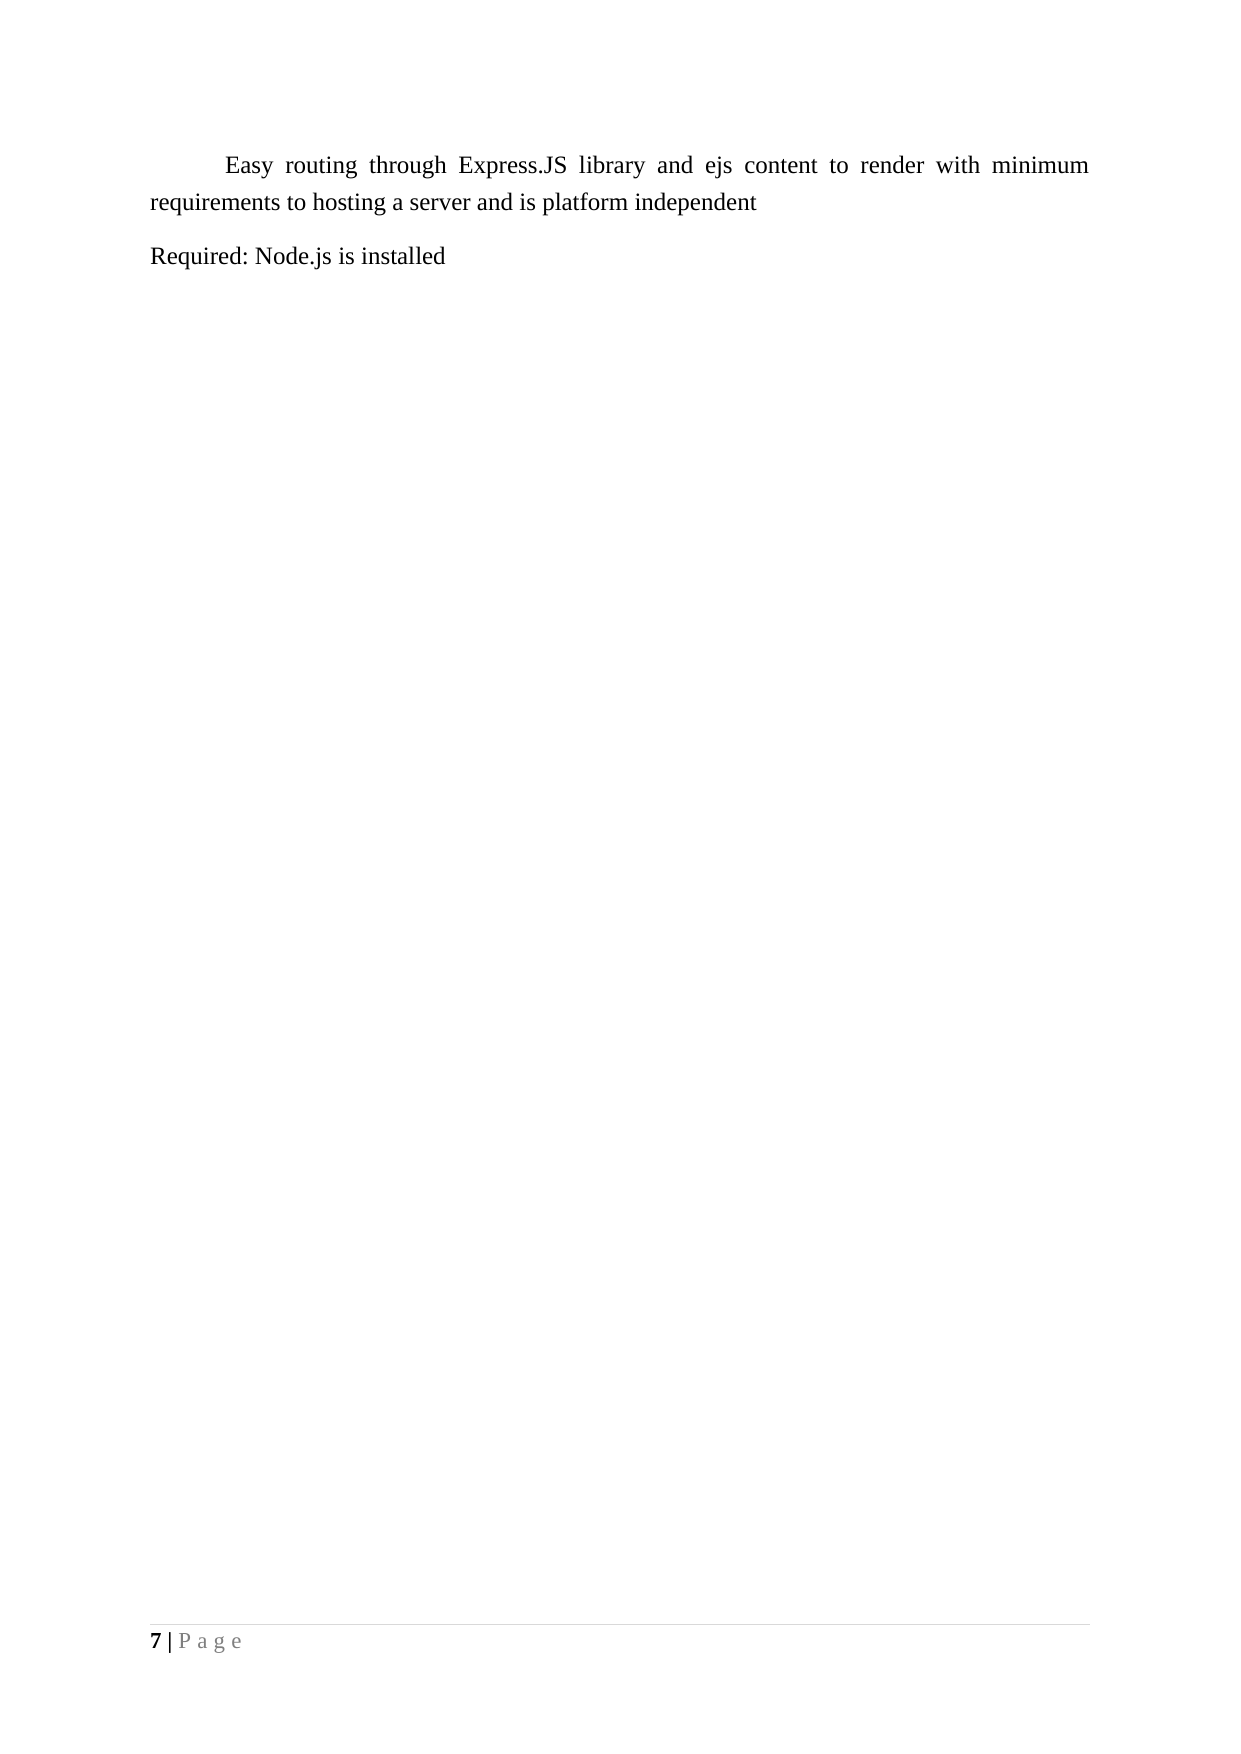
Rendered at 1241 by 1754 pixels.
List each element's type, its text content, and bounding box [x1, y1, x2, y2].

text Required: Node.js is installed [150, 241, 1090, 270]
text Easy routing through Express.JS library and ejs content to render with minimum requirements to hosting a server and is platform independent [150, 150, 1090, 216]
